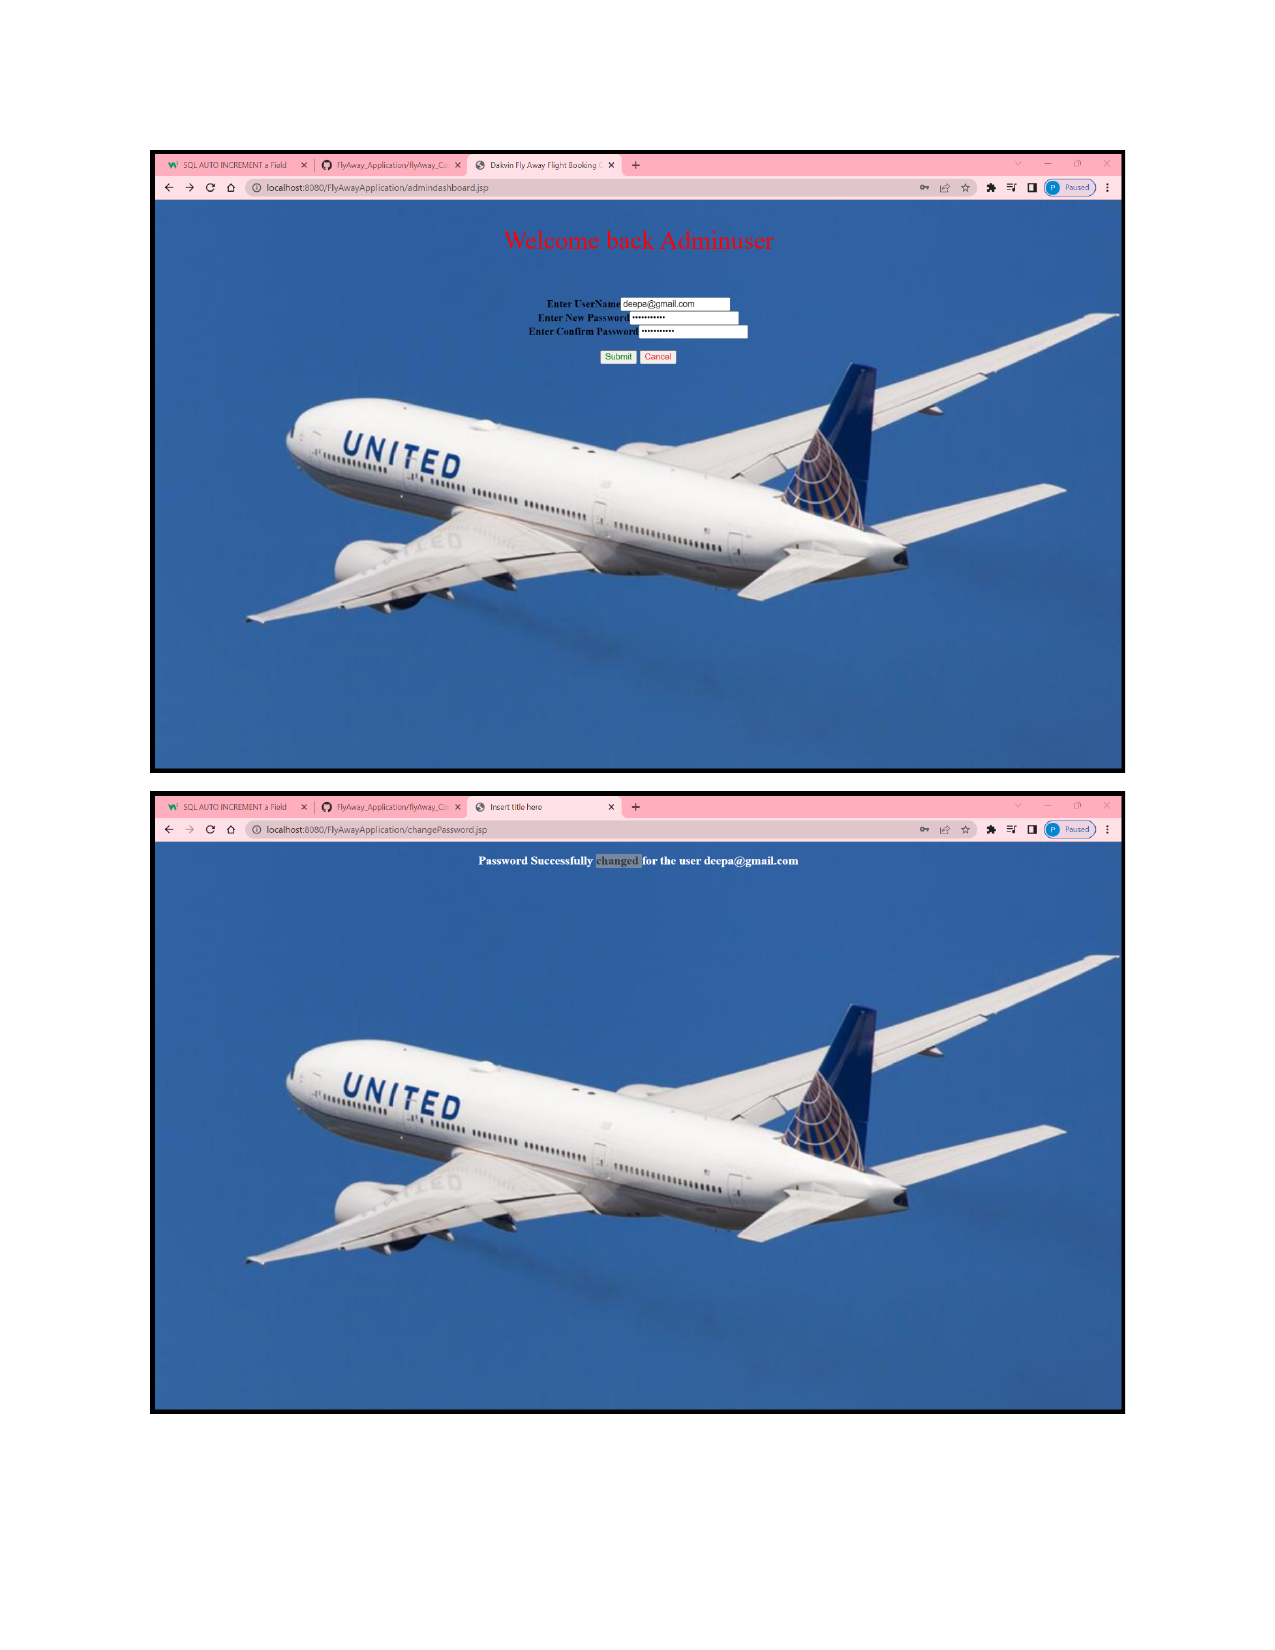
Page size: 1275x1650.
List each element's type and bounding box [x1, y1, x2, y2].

picture [150, 791, 1125, 1414]
picture [150, 150, 1125, 773]
